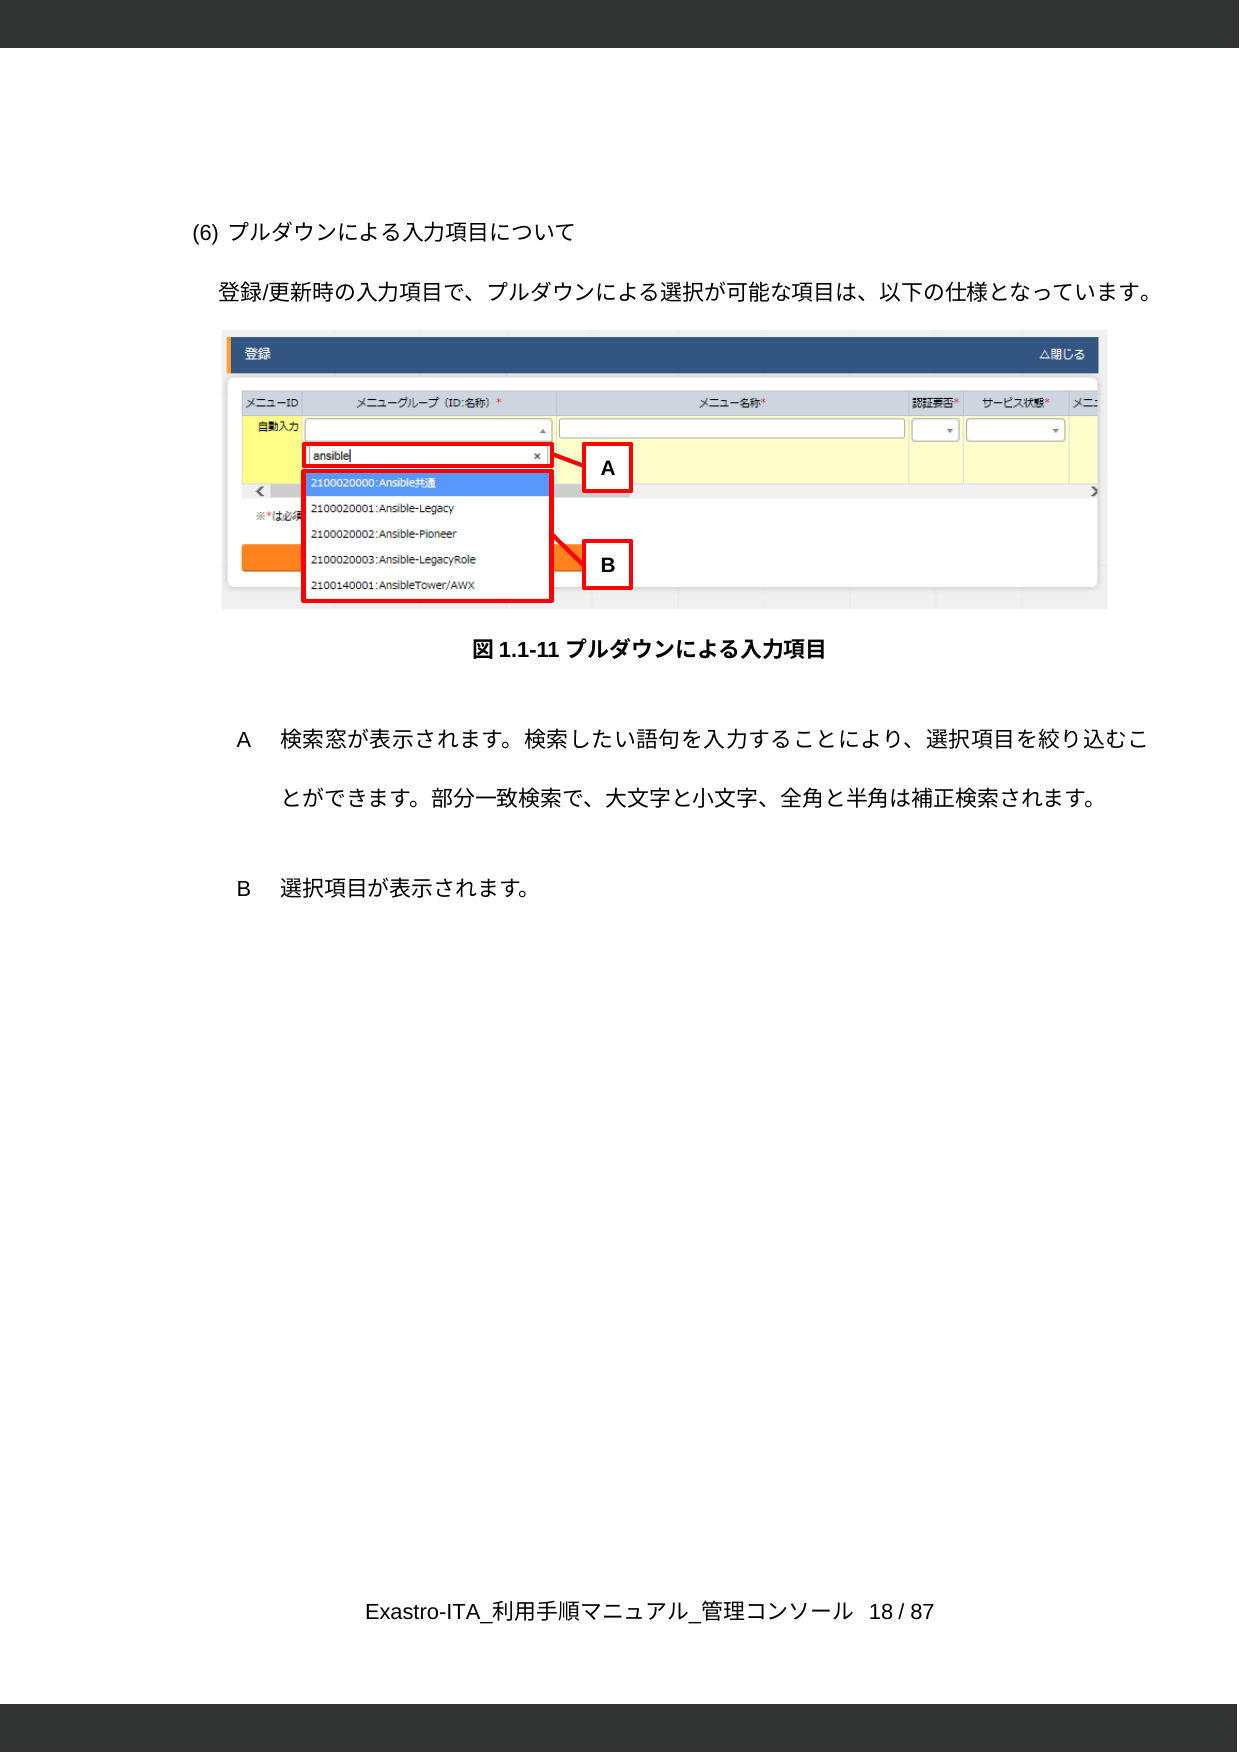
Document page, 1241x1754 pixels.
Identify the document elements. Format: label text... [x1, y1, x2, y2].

picture [0, 1704, 1237, 1752]
text 図 1.1-11 プルダウンによる入力項目 [148, 618, 1152, 678]
list 検索窓が表示されます。検索したい語句を入力することにより、選択項目を絞り込むことができます。部分一致検索で、大文字と小文字、全角と半角は補正検索されます。 [236, 708, 1152, 827]
picture [221, 330, 1108, 609]
text 選択項目が表示されます。 [236, 857, 1152, 916]
subtitle プルダウンによる入力項目について [192, 201, 1152, 261]
text 登録/更新時の入力項目で、プルダウンによる選択が可能な項目は、以下の仕様となっています。 [218, 261, 1152, 321]
picture [0, 0, 1239, 48]
